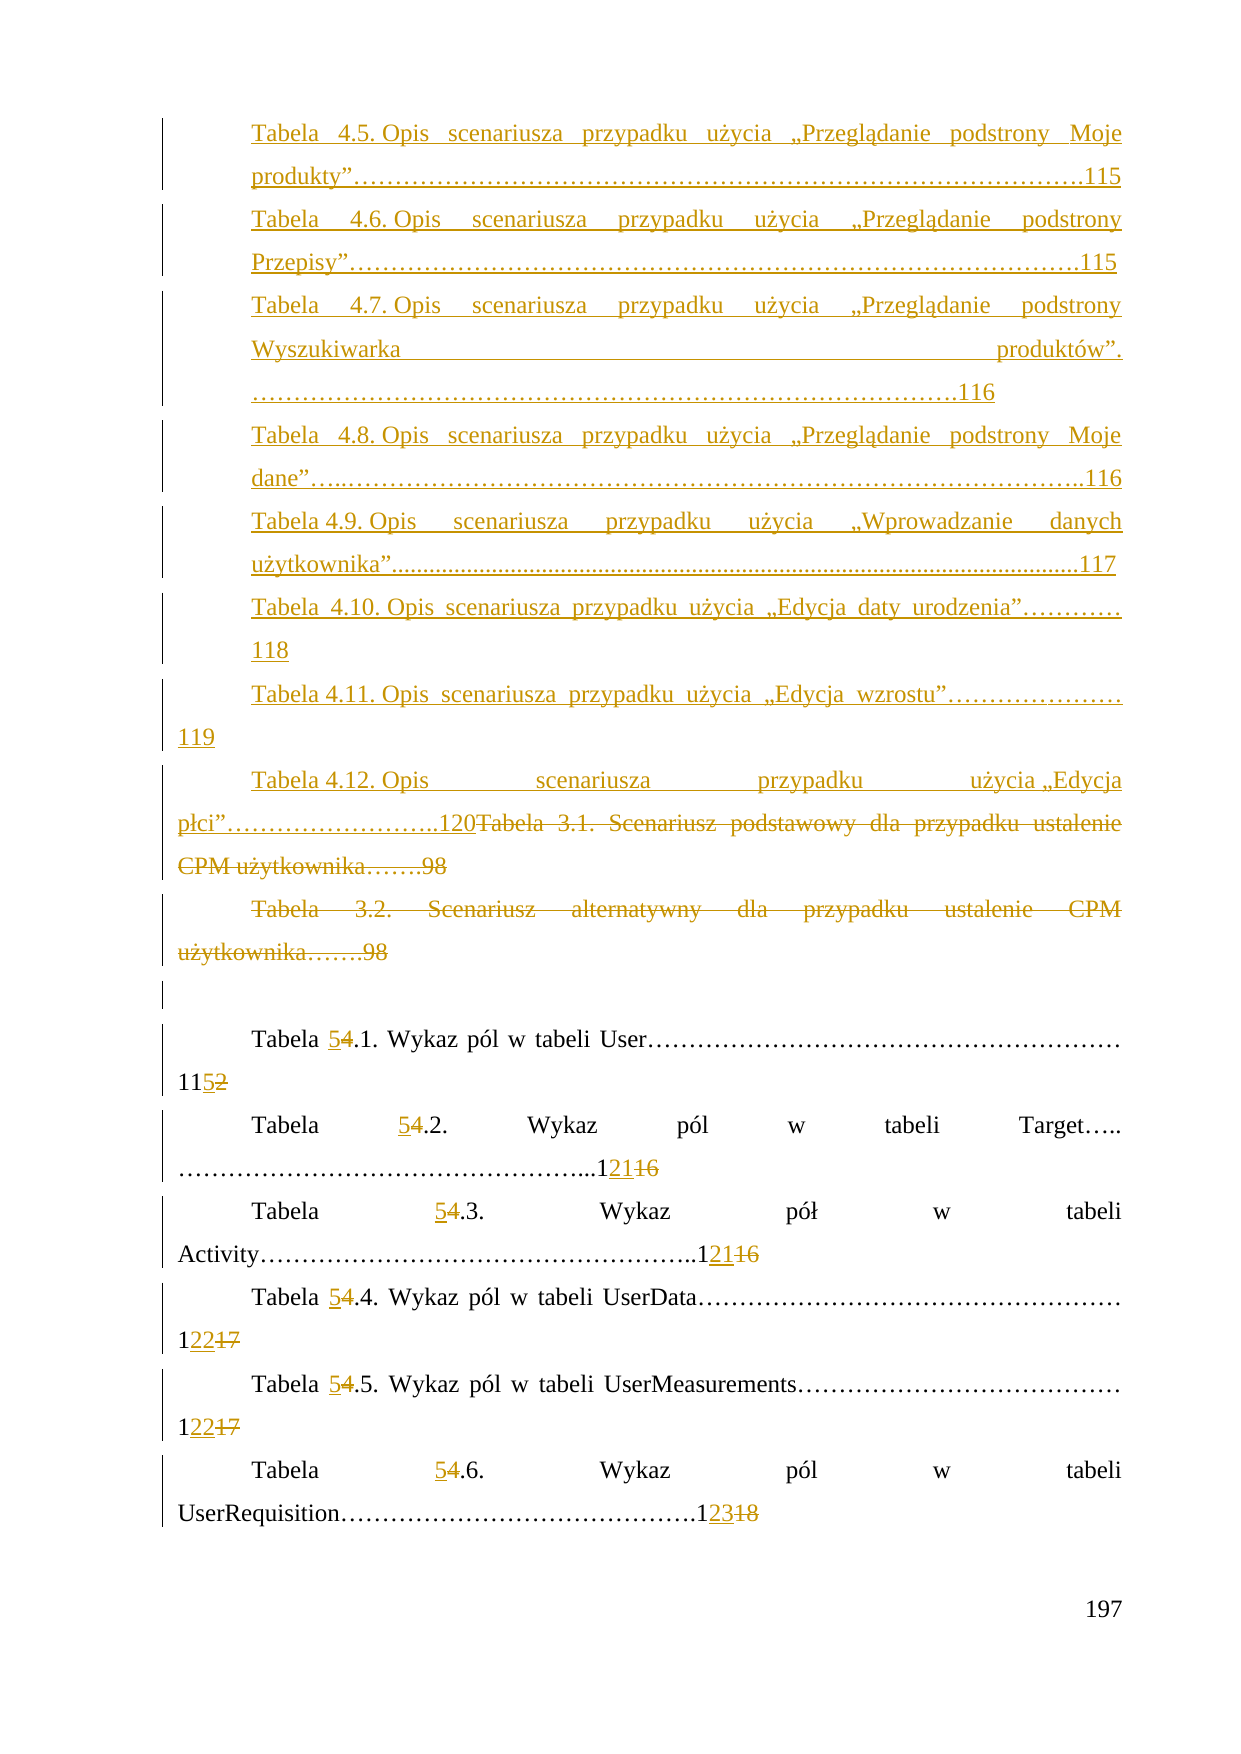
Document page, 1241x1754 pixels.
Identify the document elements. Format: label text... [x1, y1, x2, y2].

text Tabela .6. Wykaz pól w tabeli UserRequisition…………………………………….1 [177, 1455, 1122, 1527]
text Tabela .2. Wykaz pól w tabeli Target…..…………………………………………...1 [177, 1110, 1122, 1182]
text Tabela .5. Wykaz pól w tabeli UserMeasurements…………………………………1 [177, 1369, 1122, 1441]
text Tabela .1. Wykaz pól w tabeli User…………………………………………………11 [177, 1024, 1122, 1096]
text Tabela .4. Wykaz pól w tabeli UserData……………………………………………1 [177, 1282, 1122, 1354]
text Tabela .3. Wykaz pół w tabeli Activity……………………………………………..1 [177, 1196, 1122, 1268]
